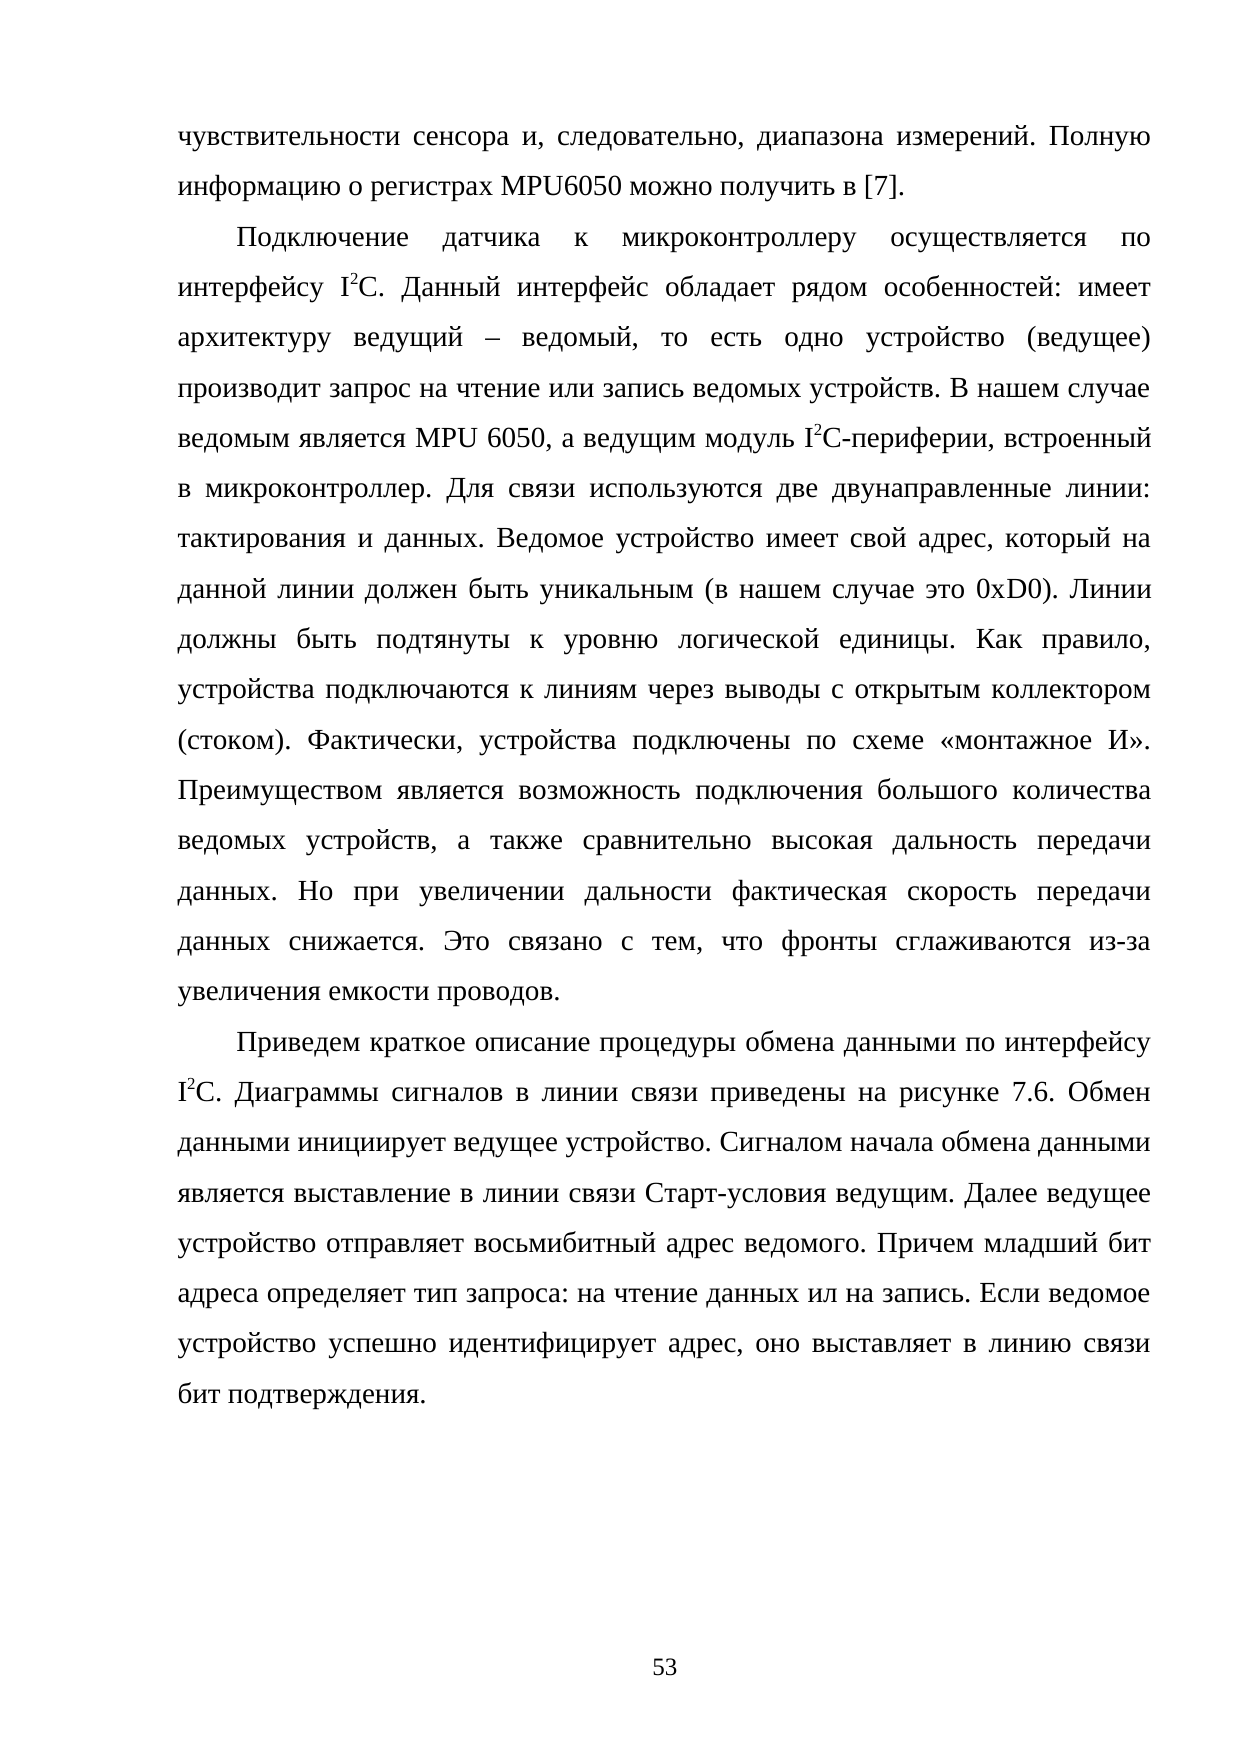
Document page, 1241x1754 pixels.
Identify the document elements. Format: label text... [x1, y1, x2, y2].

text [177, 118, 1152, 202]
text Подключение датчика к микроконтроллеру осуществляется по интерфейсу I2C. Данный интерфейс обладает рядом особенностей: имеет архитектуру ведущий – ведомый, то есть одно устройство (ведущее) производит запрос на чтение или запись ведомых устройств. В нашем случае ведомым является MPU 6050, а ведущим модуль I2C-периферии, встроенный в микроконтроллер. Для связи используются две двунаправленные линии: тактирования и данных. Ведомое устройство имеет свой адрес, который на данной линии должен быть уникальным (в нашем случае это 0хD0). Линии должны быть подтянуты к уровню логической единицы. Как правило, устройства подключаются к линиям через выводы с открытым коллектором (стоком). Фактически, устройства подключены по схеме «монтажное И». Преимуществом является возможность подключения большого количества ведомых устройств, а также сравнительно высокая дальность передачи данных. Но при увеличении дальности фактическая скорость передачи данных снижается. Это связано с тем, что фронты сглаживаются из-за увеличения емкости проводов. [177, 219, 1152, 1007]
text Приведем краткое описание процедуры обмена данными по интерфейсу I2C. Диаграммы сигналов в линии связи приведены на рисунке 7.6. Обмен данными инициирует ведущее устройство. Сигналом начала обмена данными является выставление в линии связи Старт-условия ведущим. Далее ведущее устройство отправляет восьмибитный адрес ведомого. Причем младший бит адреса определяет тип запроса: на чтение данных ил на запись. Если ведомое устройство успешно идентифицирует адрес, оно выставляет в линию связи бит подтверждения. [177, 1024, 1152, 1409]
